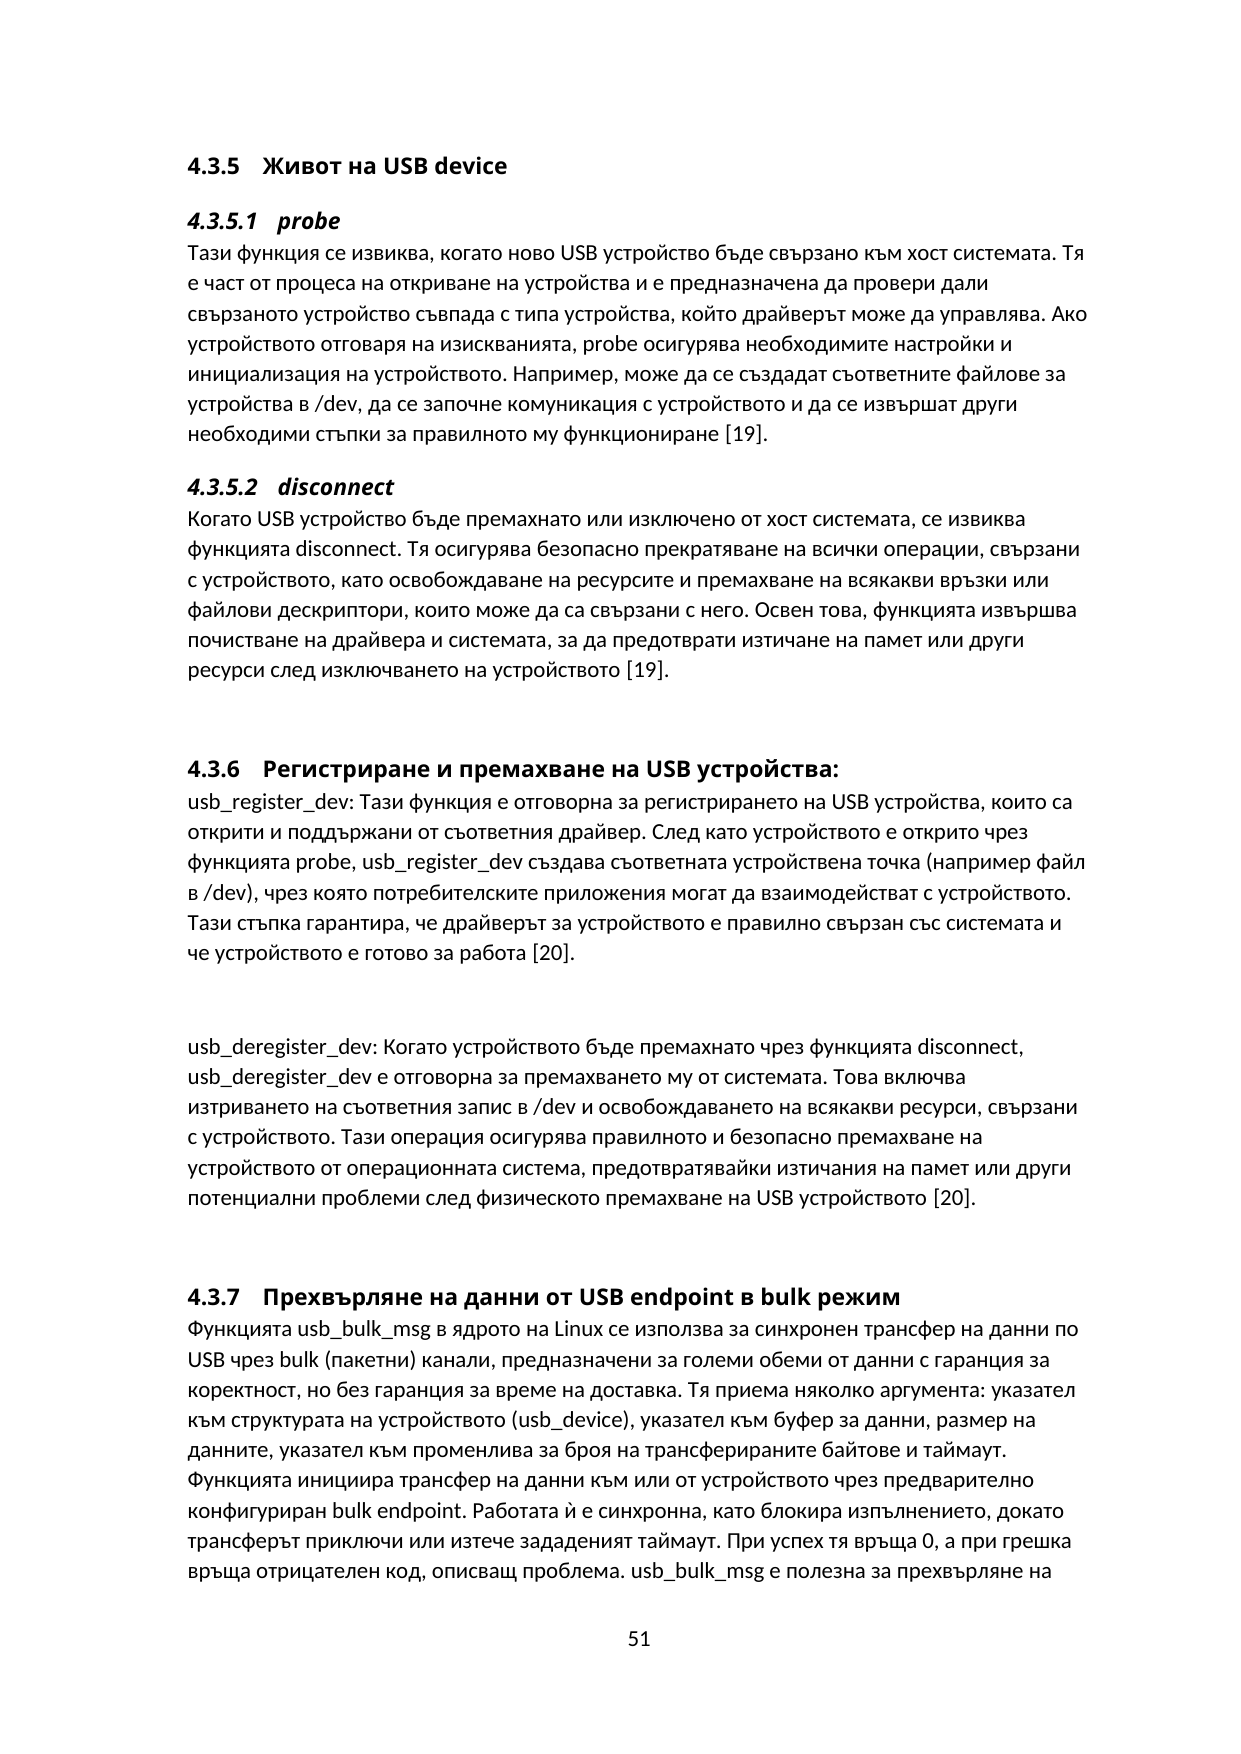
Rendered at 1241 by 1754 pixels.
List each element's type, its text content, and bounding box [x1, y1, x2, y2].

text usb_deregister_dev: Когато устройството бъде премахнато чрез функцията disconnect, usb_deregister_dev е отговорна за премахването му от системата. Това включва изтриването на съответния запис в /dev и освобождаването на всякакви ресурси, свързани с устройството. Тази операция осигурява правилното и безопасно премахване на устройството от операционната система, предотвратявайки изтичания на памет или други потенциални проблеми след физическото премахване на USB устройството. [187, 1032, 1090, 1211]
subtitle Прехвърляне на данни от USB endpoint в bulk режим [187, 1281, 1090, 1312]
subtitle Регистриране и премахване на USB устройства: [187, 753, 1090, 784]
text usb_register_dev: Тази функция е отговорна за регистрирането на USB устройства, които са открити и поддържани от съответния драйвер. След като устройството е открито чрез функцията probe, usb_register_dev създава съответната устройствена точка (например файл в /dev), чрез която потребителските приложения могат да взаимодействат с устройството. Тази стъпка гарантира, че драйверът за устройството е правилно свързан със системата и че устройството е готово за работа. [187, 787, 1090, 966]
subtitle Живот на USB device [187, 150, 1090, 181]
subtitle disconnect [187, 471, 1090, 502]
subtitle probe [187, 204, 1090, 236]
text Когато USB устройство бъде премахнато или изключено от хост системата, се извиква функцията disconnect. Тя осигурява безопасно прекратяване на всички операции, свързани с устройството, като освобождаване на ресурсите и премахване на всякакви връзки или файлови дескриптори, които може да са свързани с него. Освен това, функцията извършва почистване на драйвера и системата, за да предотврати изтичане на памет или други ресурси след изключването на устройството. [187, 504, 1090, 683]
text Тази функция се извиква, когато ново USB устройство бъде свързано към хост системата. Тя е част от процеса на откриване на устройства и е предназначена да провери дали свързаното устройство съвпада с типа устройства, който драйверът може да управлява. Ако устройството отговаря на изискванията, probe осигурява необходимите настройки и инициализация на устройството. Например, може да се създадат съответните файлове за устройства в /dev, да се започне комуникация с устройството и да се извършат други необходими стъпки за правилното му функциониране. [187, 238, 1090, 448]
